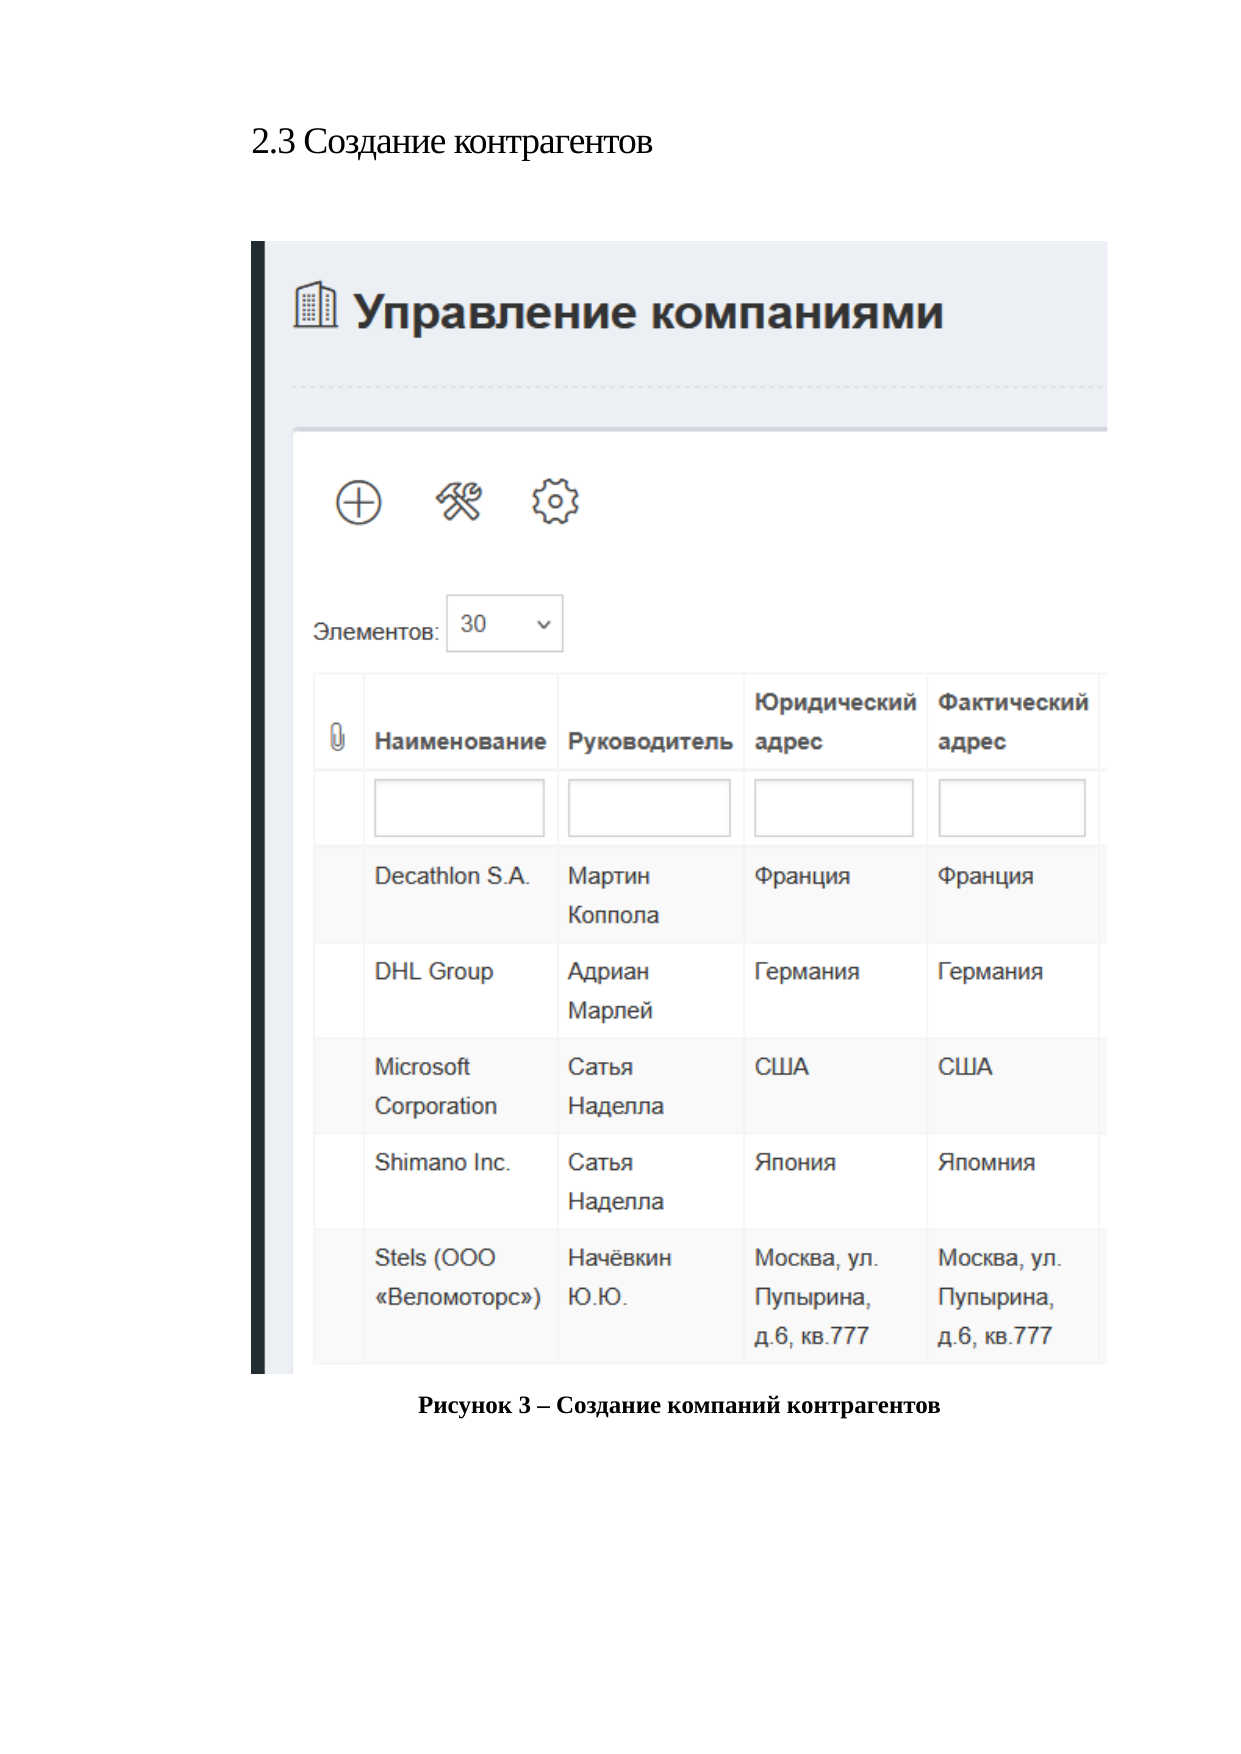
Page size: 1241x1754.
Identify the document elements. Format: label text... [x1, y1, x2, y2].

picture [251, 241, 1108, 1374]
text Рисунок 3 – Создание компаний контрагентов [177, 1390, 1181, 1419]
title 2.3 Создание контрагентов [177, 118, 1181, 161]
